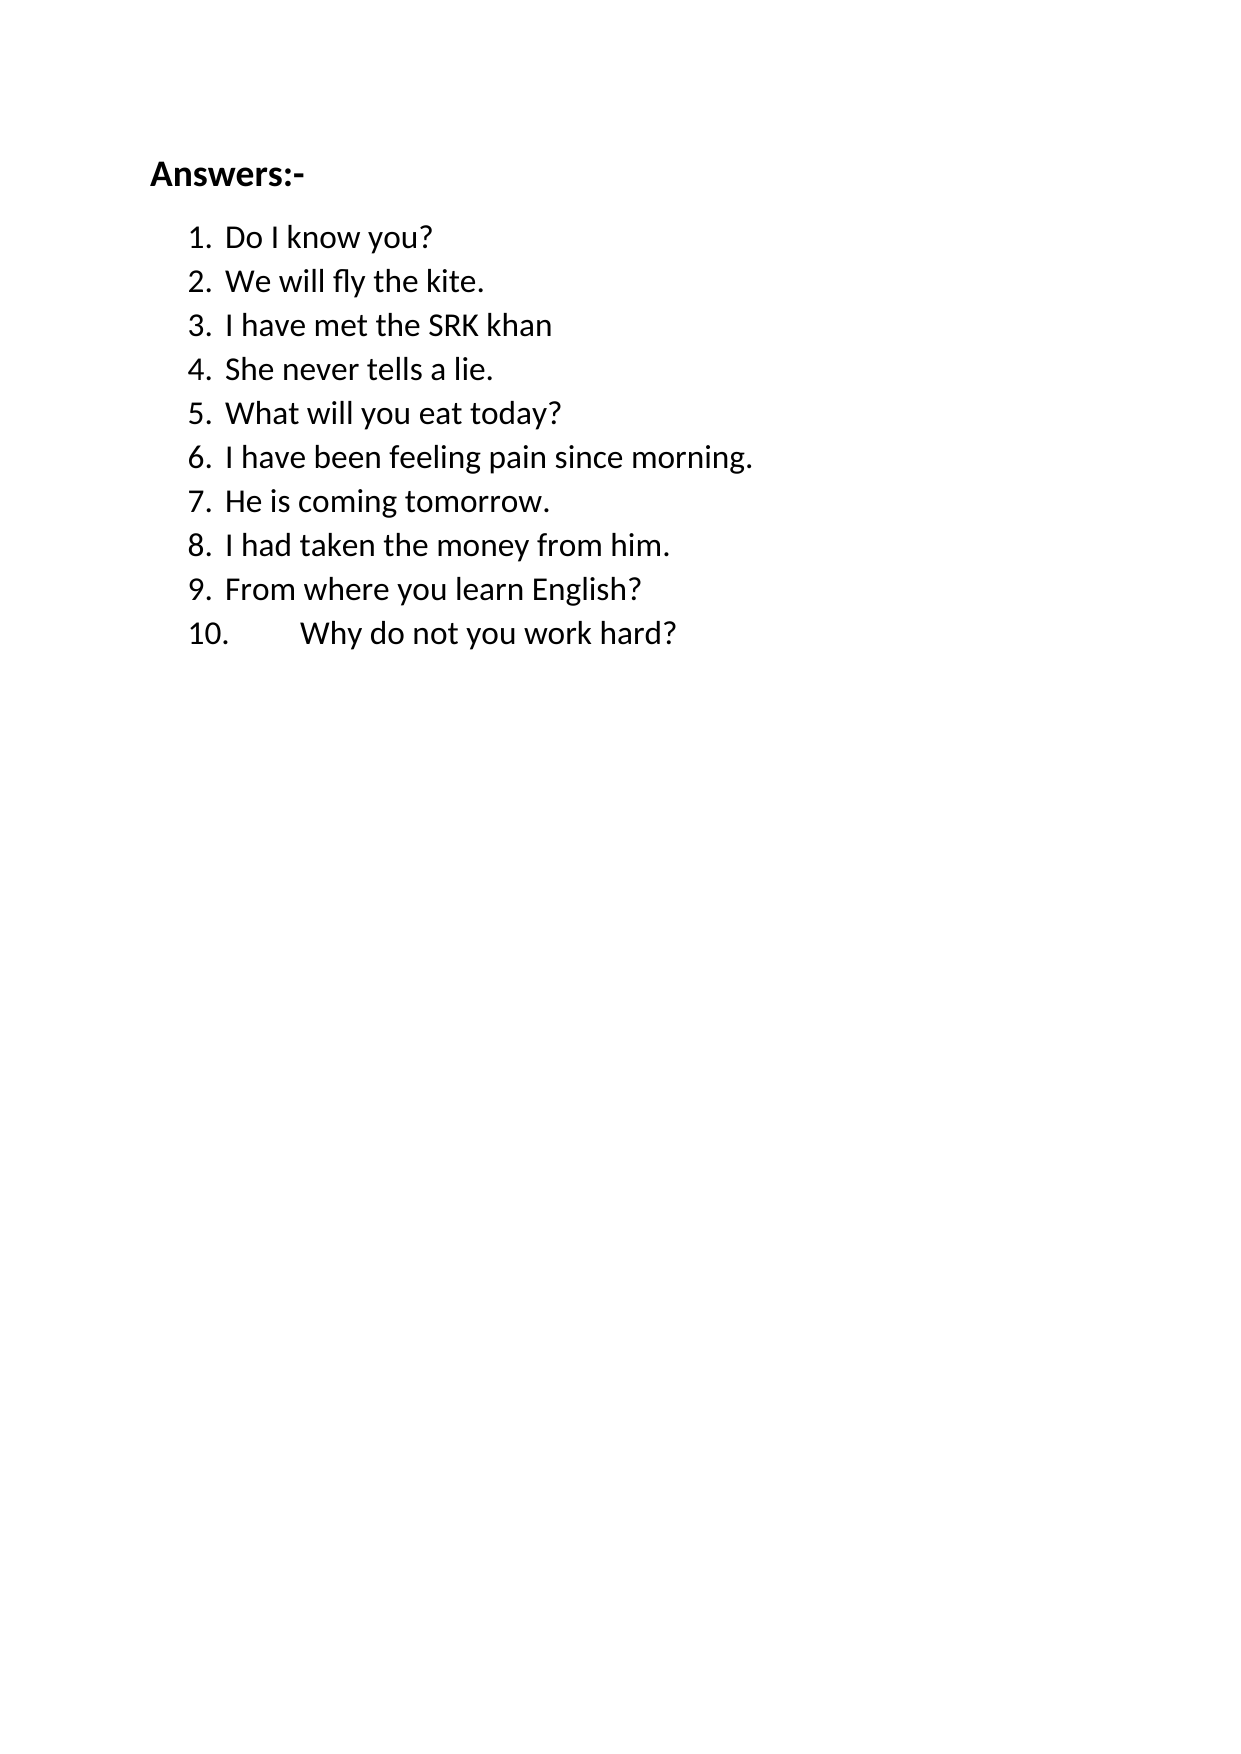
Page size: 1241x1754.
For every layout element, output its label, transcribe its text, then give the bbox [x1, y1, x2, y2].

list What will you eat today? [187, 392, 1090, 433]
list We will fly the kite. [187, 260, 1090, 301]
list I had taken the money from him. [187, 524, 1090, 564]
list Why do not you work hard? [187, 612, 1090, 652]
list I have been feeling pain since morning. [187, 436, 1090, 477]
list From where you learn English? [187, 568, 1090, 608]
list She never tells a lie. [187, 348, 1090, 389]
list I have met the SRK khan [187, 304, 1090, 345]
list He is coming tomorrow. [187, 480, 1090, 521]
list Do I know you? [187, 216, 1090, 257]
text Answers:- [150, 150, 1090, 196]
